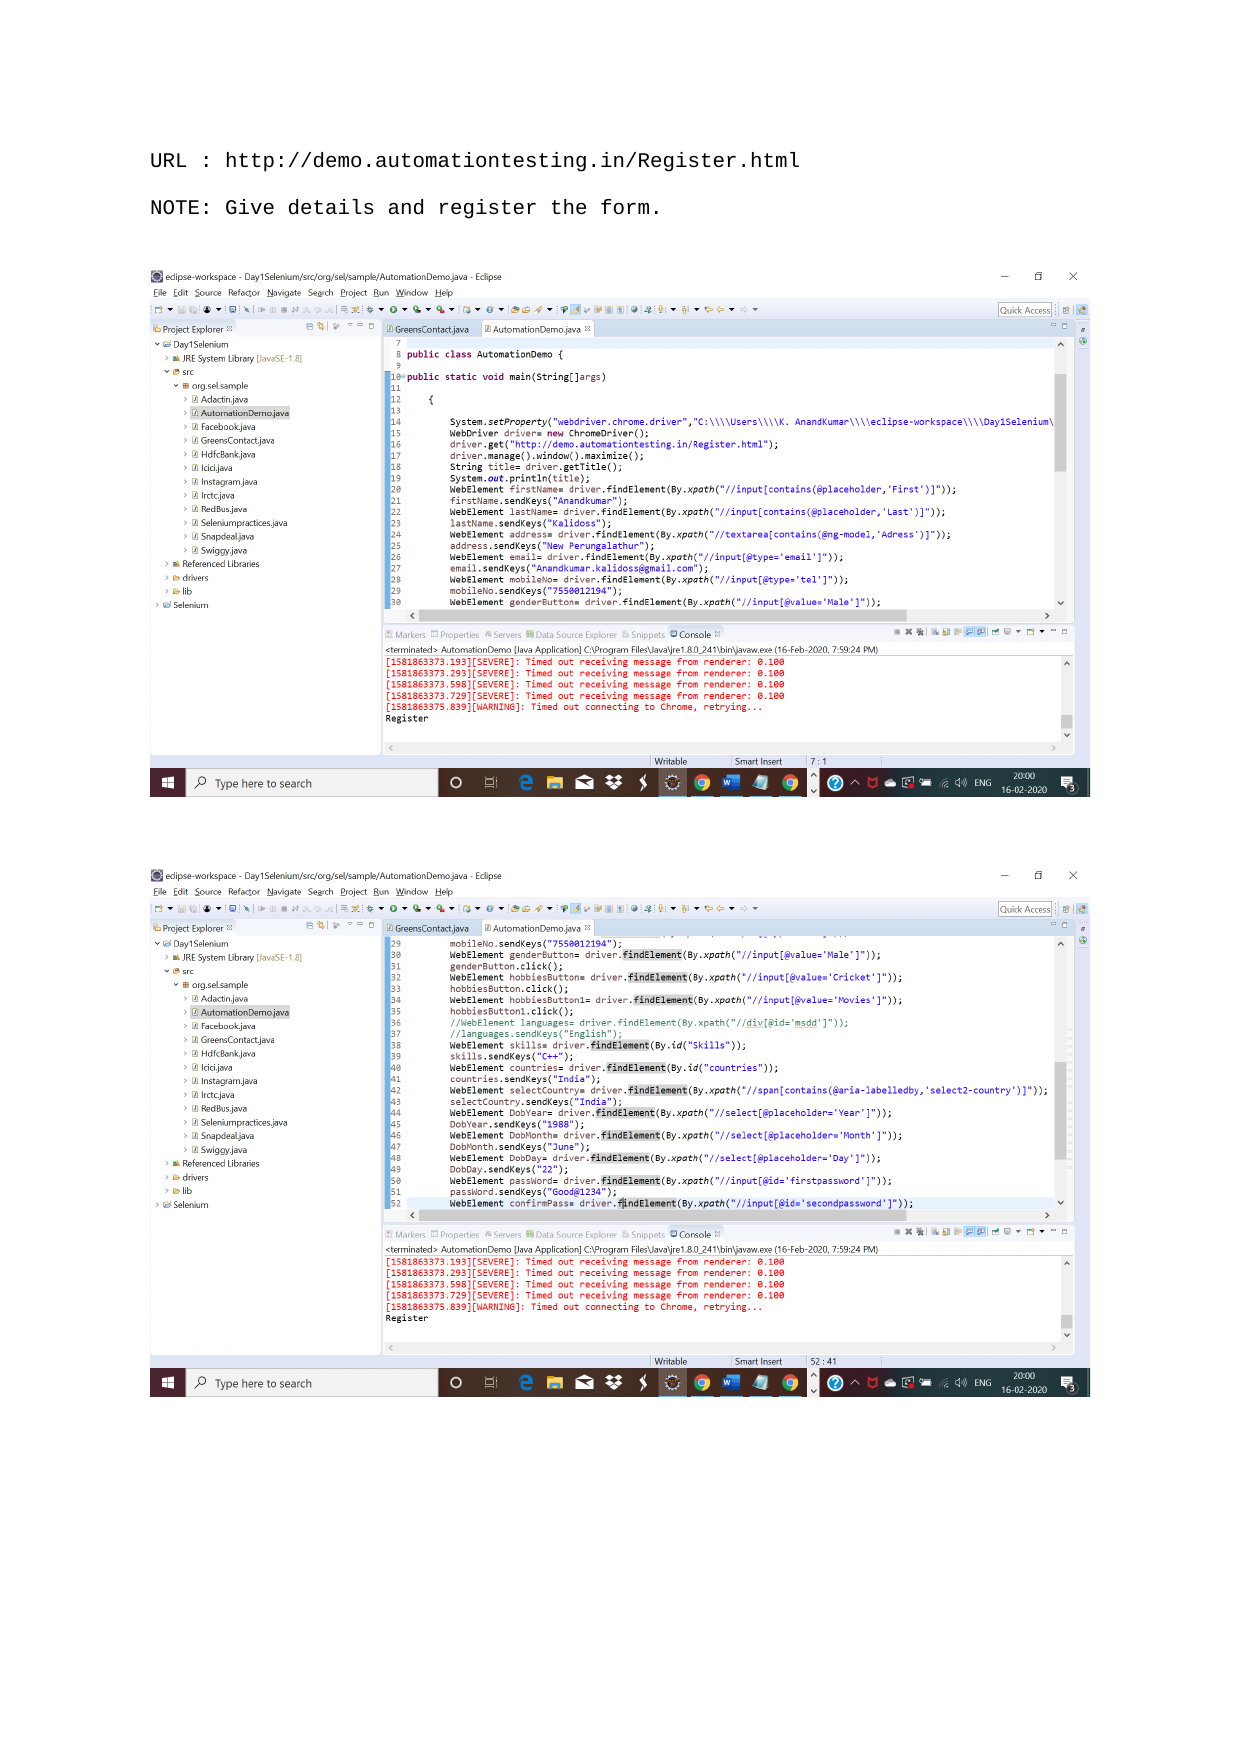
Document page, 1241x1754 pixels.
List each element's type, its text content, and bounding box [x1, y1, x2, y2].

picture [150, 868, 1091, 1397]
text NOTE: Give details and register the form. [150, 197, 1090, 221]
picture [150, 268, 1091, 797]
text URL : http://demo.automationtesting.in/Register.html [150, 150, 1090, 174]
